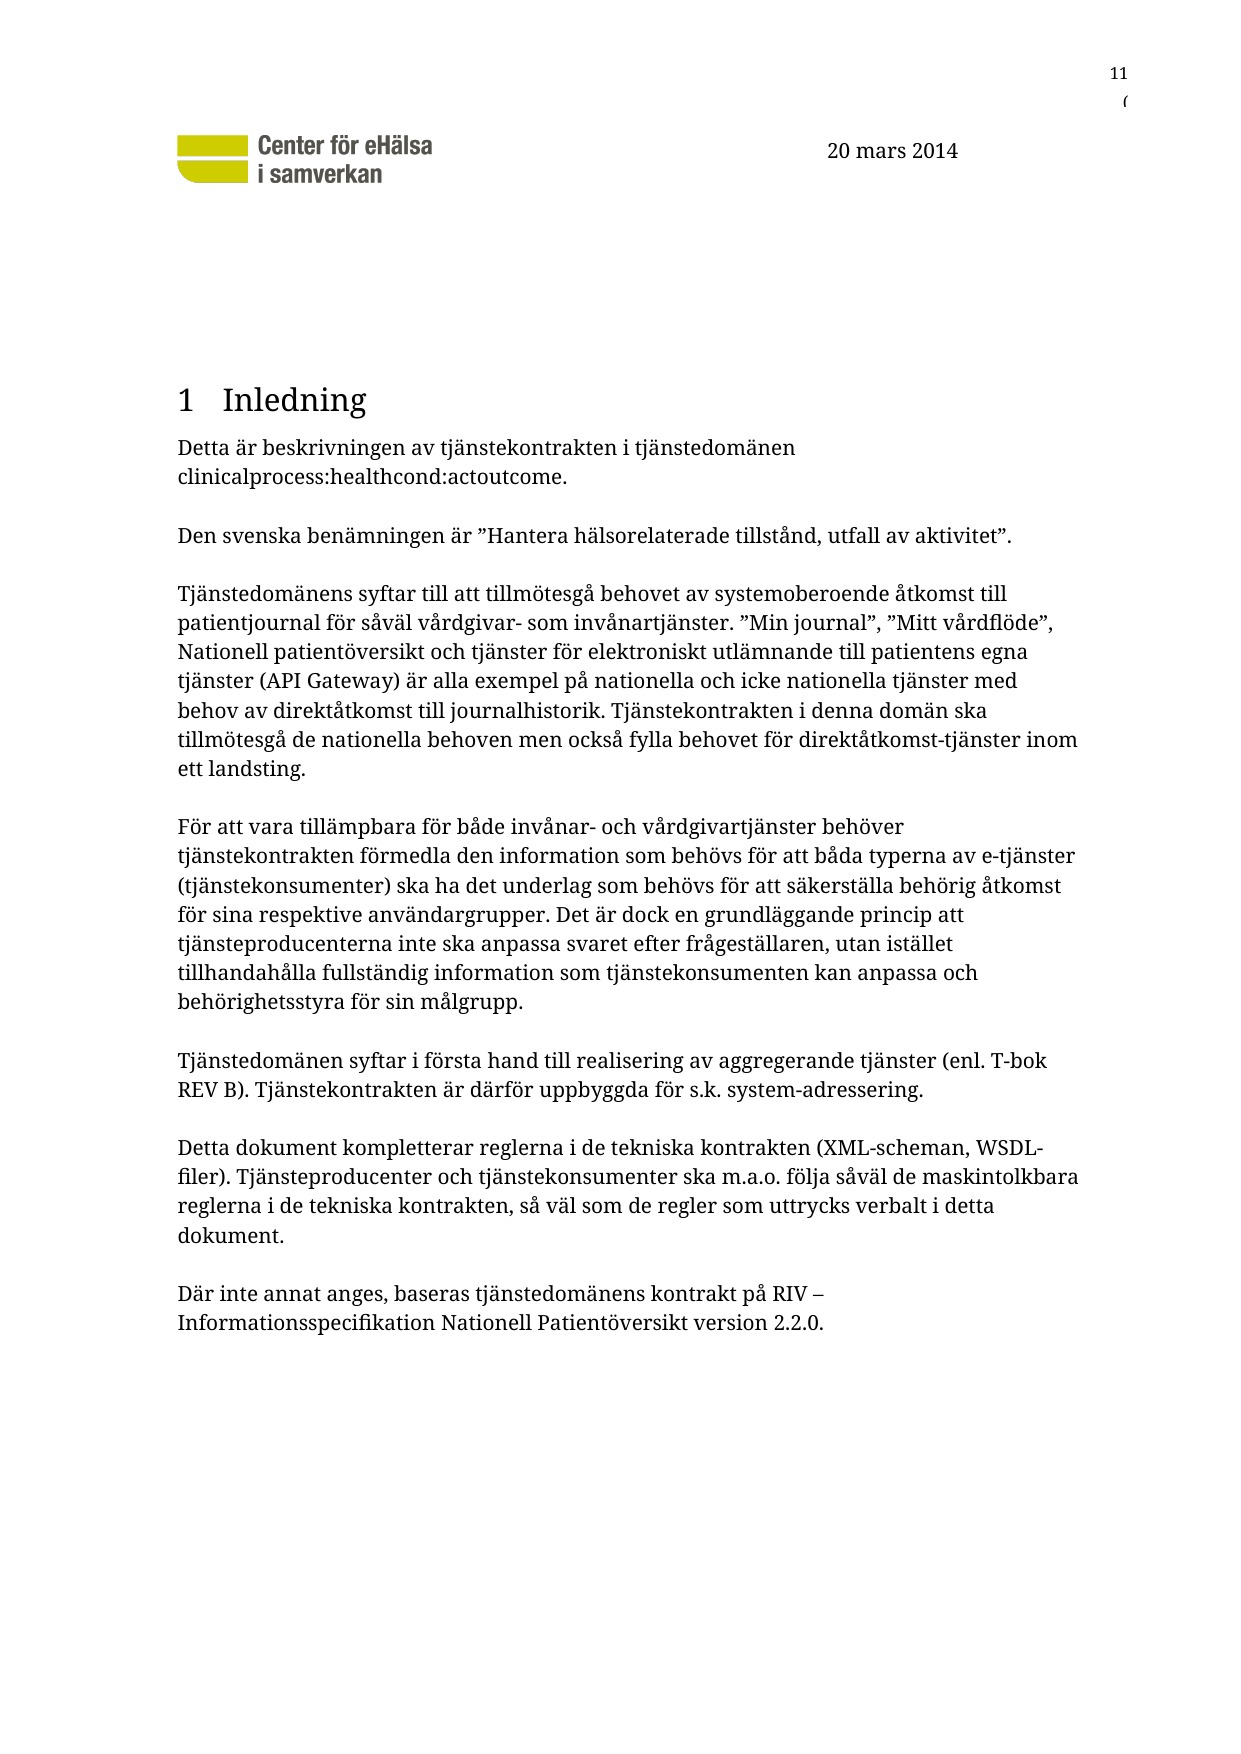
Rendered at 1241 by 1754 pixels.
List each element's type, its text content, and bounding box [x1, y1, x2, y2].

text Tjänstedomänens syftar till att tillmötesgå behovet av systemoberoende åtkomst till patientjournal för såväl vårdgivar- som invånartjänster. ”Min journal”, ”Mitt vårdflöde”, Nationell patientöversikt och tjänster för elektroniskt utlämnande till patientens egna tjänster (API Gateway) är alla exempel på nationella och icke nationella tjänster med behov av direktåtkomst till journalhistorik. Tjänstekontrakten i denna domän ska tillmötesgå de nationella behoven men också fylla behovet för direktåtkomst-tjänster inom ett landsting. [177, 578, 1081, 783]
text Den svenska benämningen är ”Hantera hälsorelaterade tillstånd, utfall av aktivitet”. [177, 520, 1081, 549]
text Detta dokument kompletterar reglerna i de tekniska kontrakten (XML-scheman, WSDL-filer). Tjänsteproducenter och tjänstekonsumenter ska m.a.o. följa såväl de maskintolkbara reglerna i de tekniska kontrakten, så väl som de regler som uttrycks verbalt i detta dokument. [177, 1133, 1081, 1249]
text Detta är beskrivningen av tjänstekontrakten i tjänstedomänen clinicalprocess:healthcond:actoutcome. [177, 433, 1081, 491]
text Tjänstedomänen syftar i första hand till realisering av aggregerande tjänster (enl. T-bok REV B). Tjänstekontrakten är därför uppbyggda för s.k. system-adressering. [177, 1045, 1081, 1103]
picture [177, 135, 432, 183]
text Där inte annat anges, baseras tjänstedomänens kontrakt på RIV – Informationsspecifikation Nationell Patientöversikt version 2.2.0. [177, 1278, 1081, 1337]
subtitle Inledning [177, 377, 1081, 420]
text För att vara tillämpbara för både invånar- och vårdgivartjänster behöver tjänstekontrakten förmedla den information som behövs för att båda typerna av e-tjänster (tjänstekonsumenter) ska ha det underlag som behövs för att säkerställa behörig åtkomst för sina respektive användargrupper. Det är dock en grundläggande princip att tjänsteproducenterna inte ska anpassa svaret efter frågeställaren, utan istället tillhandahålla fullständig information som tjänstekonsumenten kan anpassa och behörighetsstyra för sin målgrupp. [177, 812, 1081, 1016]
